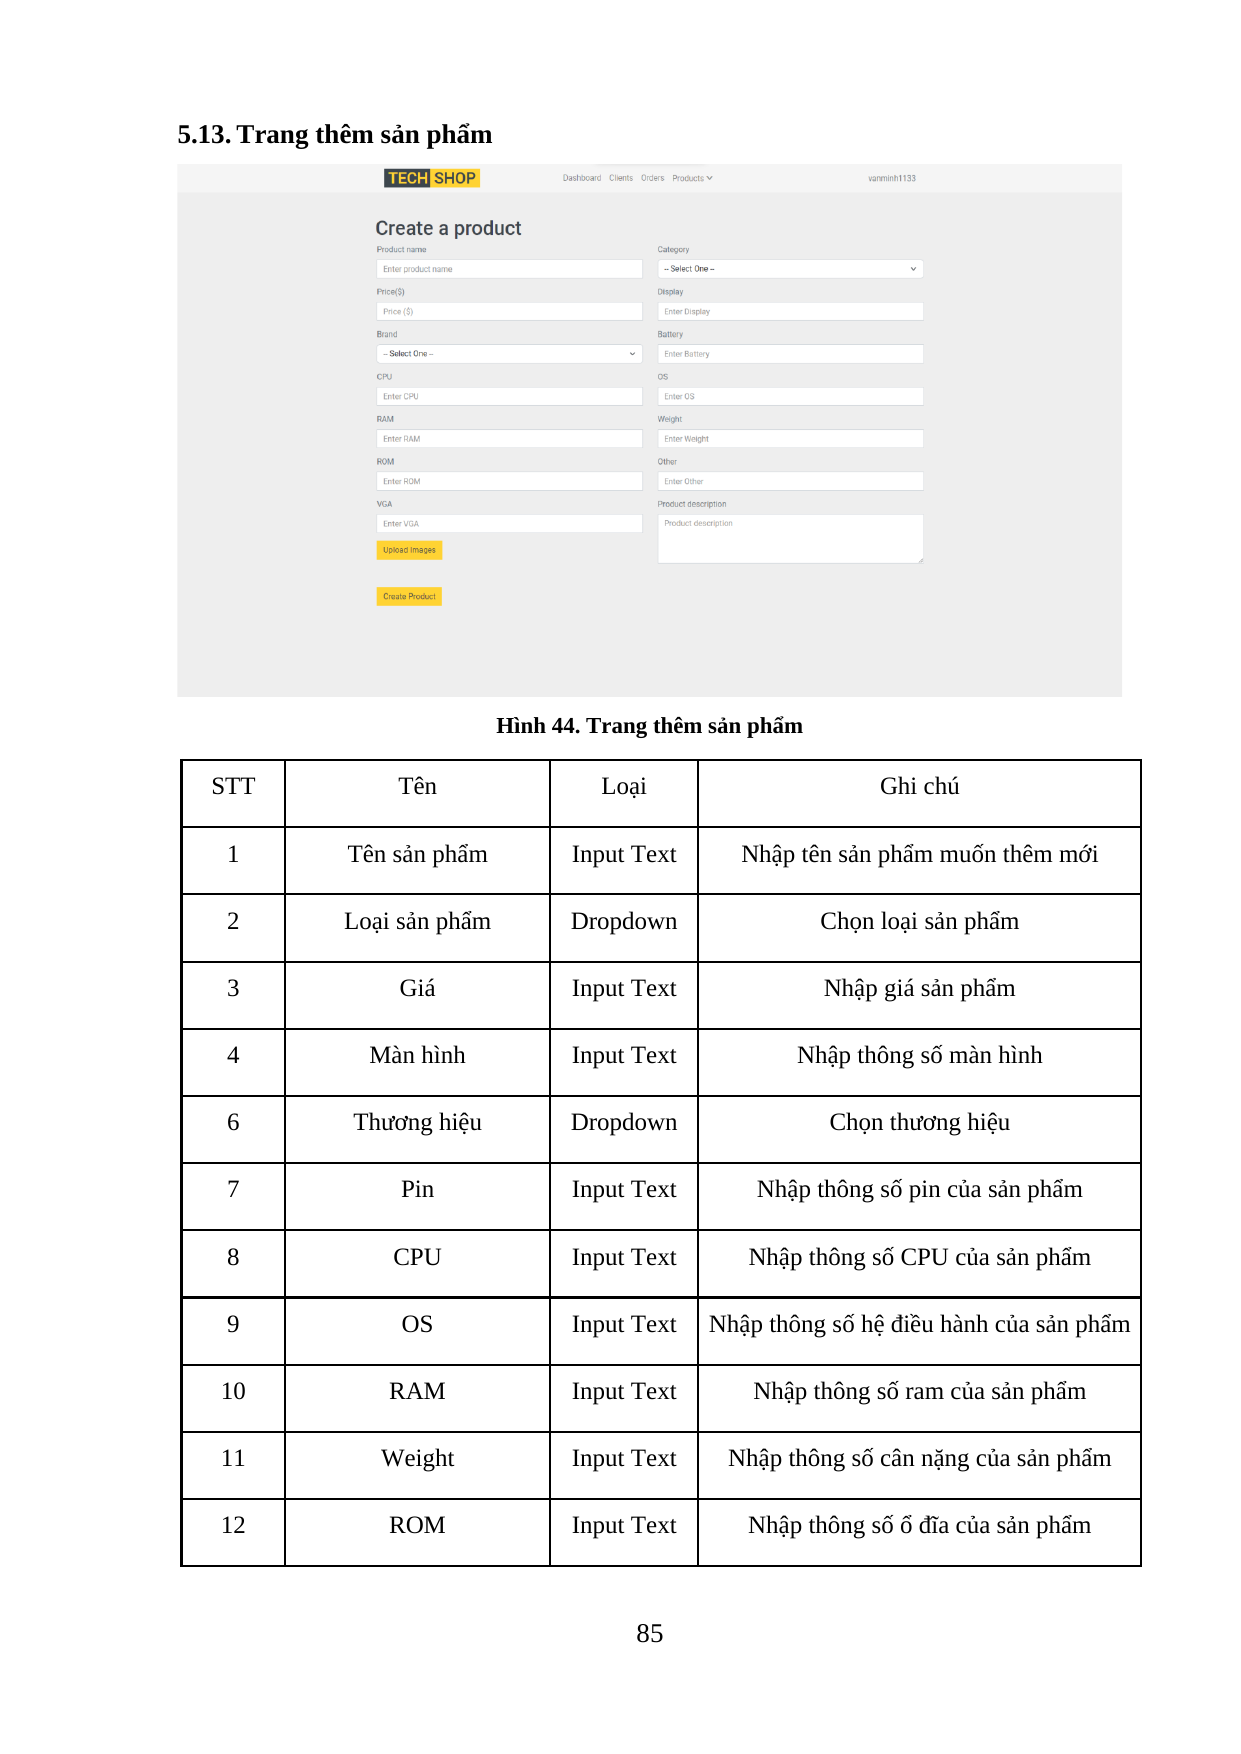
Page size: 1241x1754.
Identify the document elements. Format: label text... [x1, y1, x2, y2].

table_cell Nhập tên sản phẩm muốn thêm mới [699, 828, 1140, 893]
table_cell OS [286, 1299, 549, 1364]
table_cell 11 [183, 1433, 284, 1498]
table_cell Input Text [551, 1299, 697, 1364]
table_cell Weight [286, 1433, 549, 1498]
subtitle Trang thêm sản phẩm [177, 118, 1122, 149]
table_header Tên [286, 761, 549, 826]
table_cell RAM [286, 1366, 549, 1431]
table_cell Chọn thương hiệu [699, 1097, 1140, 1162]
table_cell Màn hình [286, 1030, 549, 1095]
table_cell 2 [183, 895, 284, 961]
table_header Ghi chú [699, 761, 1140, 826]
table_cell Input Text [551, 1433, 697, 1498]
table_cell ROM [286, 1500, 549, 1565]
table_cell Input Text [551, 1366, 697, 1431]
table_header STT [183, 761, 284, 826]
table_cell 1 [183, 828, 284, 893]
table_cell Nhập thông số ổ đĩa của sản phẩm [699, 1500, 1140, 1565]
table_cell Input Text [551, 963, 697, 1028]
table_cell Dropdown [551, 1097, 697, 1162]
table_cell Nhập thông số hệ điều hành của sản phẩm [699, 1299, 1140, 1364]
table_cell Nhập thông số CPU của sản phẩm [699, 1231, 1140, 1296]
table_cell 12 [183, 1500, 284, 1565]
table_cell Nhập giá sản phẩm [699, 963, 1140, 1028]
table_cell Nhập thông số màn hình [699, 1030, 1140, 1095]
table_cell 3 [183, 963, 284, 1028]
table_cell 6 [183, 1097, 284, 1162]
table_cell CPU [286, 1231, 549, 1296]
table_cell Dropdown [551, 895, 697, 961]
table_header Loại [551, 761, 697, 826]
table_cell 9 [183, 1299, 284, 1364]
table_cell Pin [286, 1164, 549, 1229]
table_cell Tên sản phẩm [286, 828, 549, 893]
table_cell Nhập thông số ram của sản phẩm [699, 1366, 1140, 1431]
table_cell Loại sản phẩm [286, 895, 549, 961]
table_cell Chọn loại sản phẩm [699, 895, 1140, 961]
table_cell Input Text [551, 1500, 697, 1565]
table_cell 10 [183, 1366, 284, 1431]
table_cell Nhập thông số cân nặng của sản phẩm [699, 1433, 1140, 1498]
picture [177, 164, 1123, 697]
table_cell Input Text [551, 828, 697, 893]
table_cell 7 [183, 1164, 284, 1229]
table_cell 4 [183, 1030, 284, 1095]
table_cell Input Text [551, 1164, 697, 1229]
table_cell Input Text [551, 1231, 697, 1296]
table_cell 8 [183, 1231, 284, 1296]
text Hình 44. Trang thêm sản phẩm [177, 712, 1122, 738]
table_cell Nhập thông số pin của sản phẩm [699, 1164, 1140, 1229]
table_cell Input Text [551, 1030, 697, 1095]
table_cell Giá [286, 963, 549, 1028]
table_cell Thương hiệu [286, 1097, 549, 1162]
